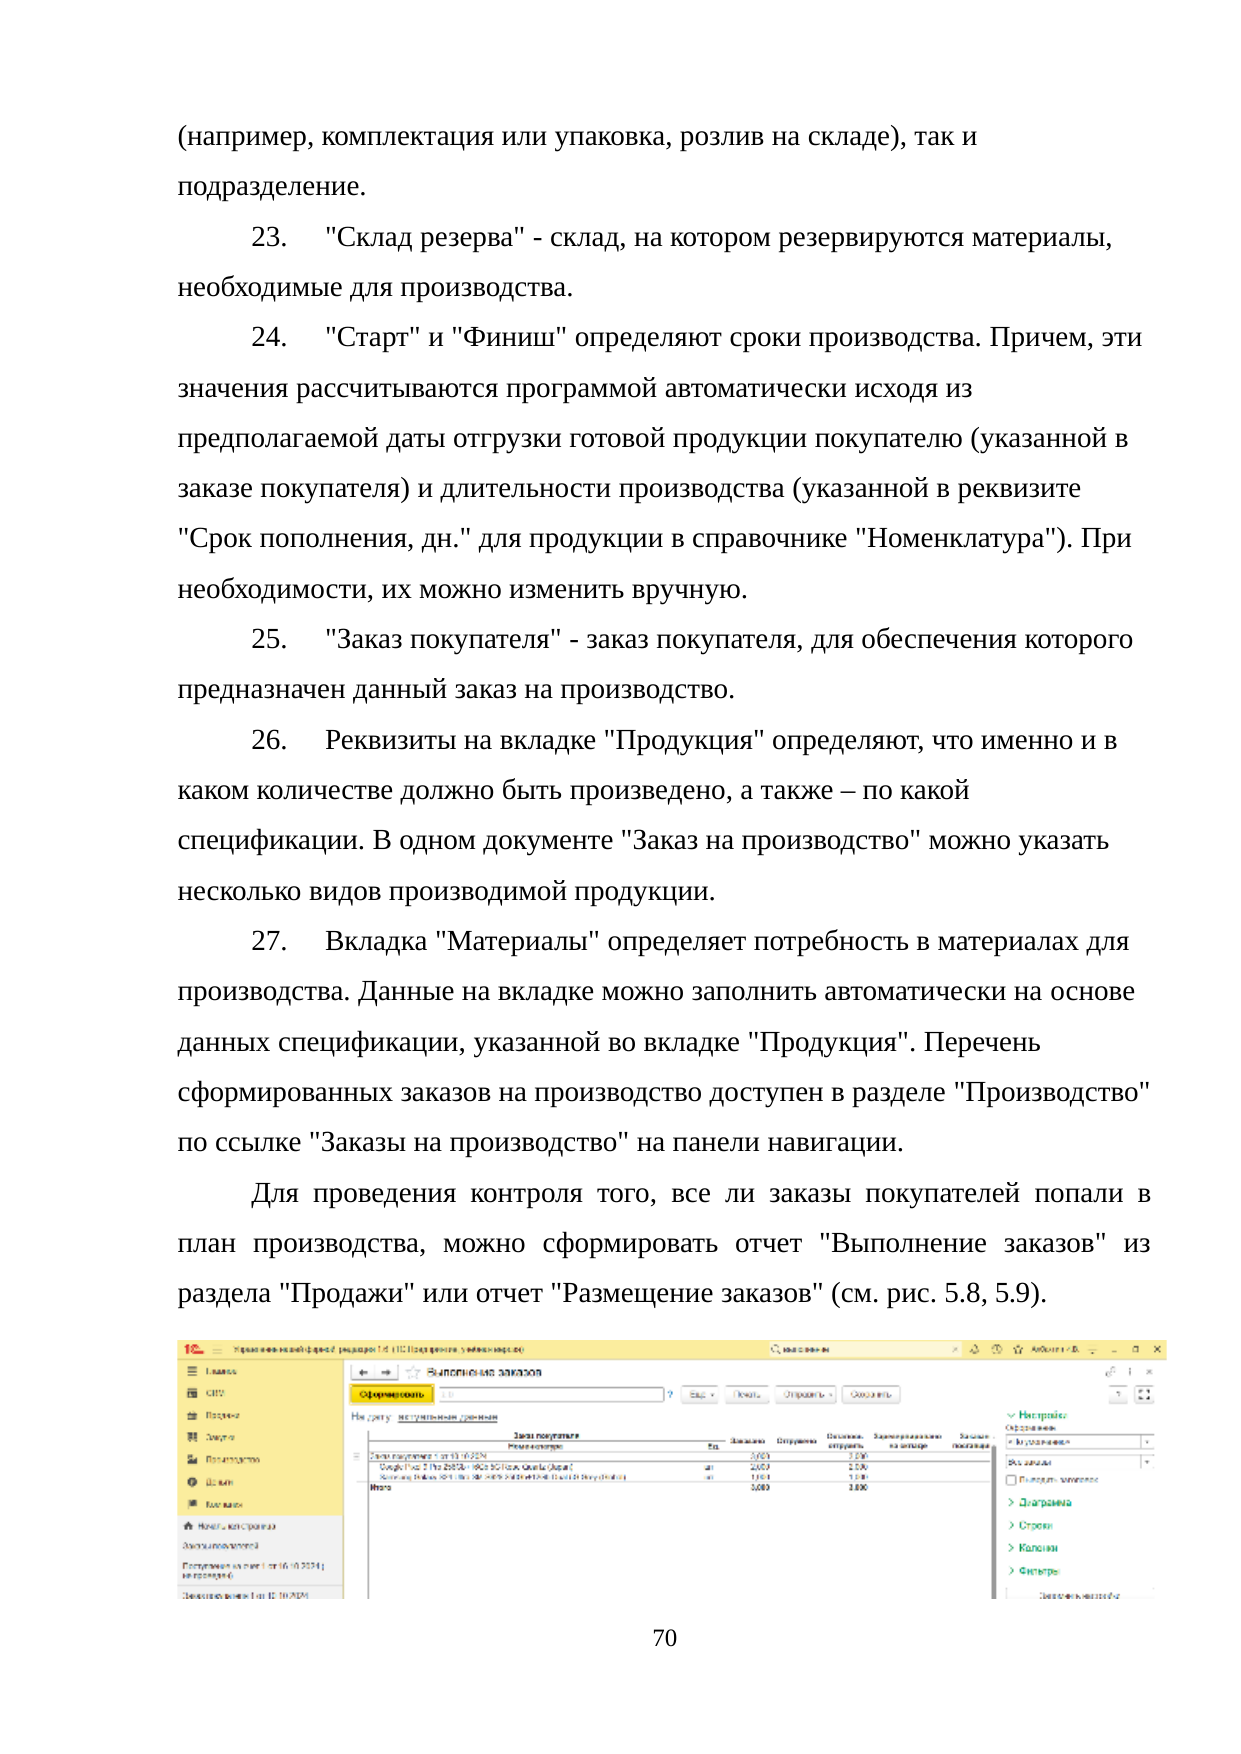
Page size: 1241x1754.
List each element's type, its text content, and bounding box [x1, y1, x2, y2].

picture [177, 1340, 1167, 1599]
list Реквизиты на вкладке "Продукция" определяют, что именно и в каком количестве должно быть произведено, а также – по какой спецификации. В одном документе "Заказ на производство" можно указать несколько видов производимой продукции. [177, 722, 1152, 906]
list "Заказ покупателя" - заказ покупателя, для обеспечения которого предназначен данный заказ на производство. [177, 621, 1152, 705]
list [177, 118, 1152, 202]
list "Старт" и "Финиш" определяют сроки производства. Причем, эти значения рассчитываются программой автоматически исходя из предполагаемой даты отгрузки готовой продукции покупателю (указанной в заказе покупателя) и длительности производства (указанной в реквизите "Срок пополнения, дн." для продукции в справочнике "Номенклатура"). При необходимости, их можно изменить вручную. [177, 319, 1152, 604]
text Для проведения контроля того, все ли заказы покупателей попали в план производства, можно сформировать отчет "Выполнение заказов" из раздела "Продажи" или отчет "Размещение заказов" (см. рис. 5.8, 5.9). [177, 1175, 1152, 1309]
list Вкладка "Материалы" определяет потребность в материалах для производства. Данные на вкладке можно заполнить автоматически на основе данных спецификации, указанной во вкладке "Продукция". Перечень сформированных заказов на производство доступен в разделе "Производство" по ссылке "Заказы на производство" на панели навигации. [177, 923, 1152, 1158]
list "Склад резерва" - склад, на котором резервируются материалы, необходимые для производства. [177, 219, 1152, 303]
